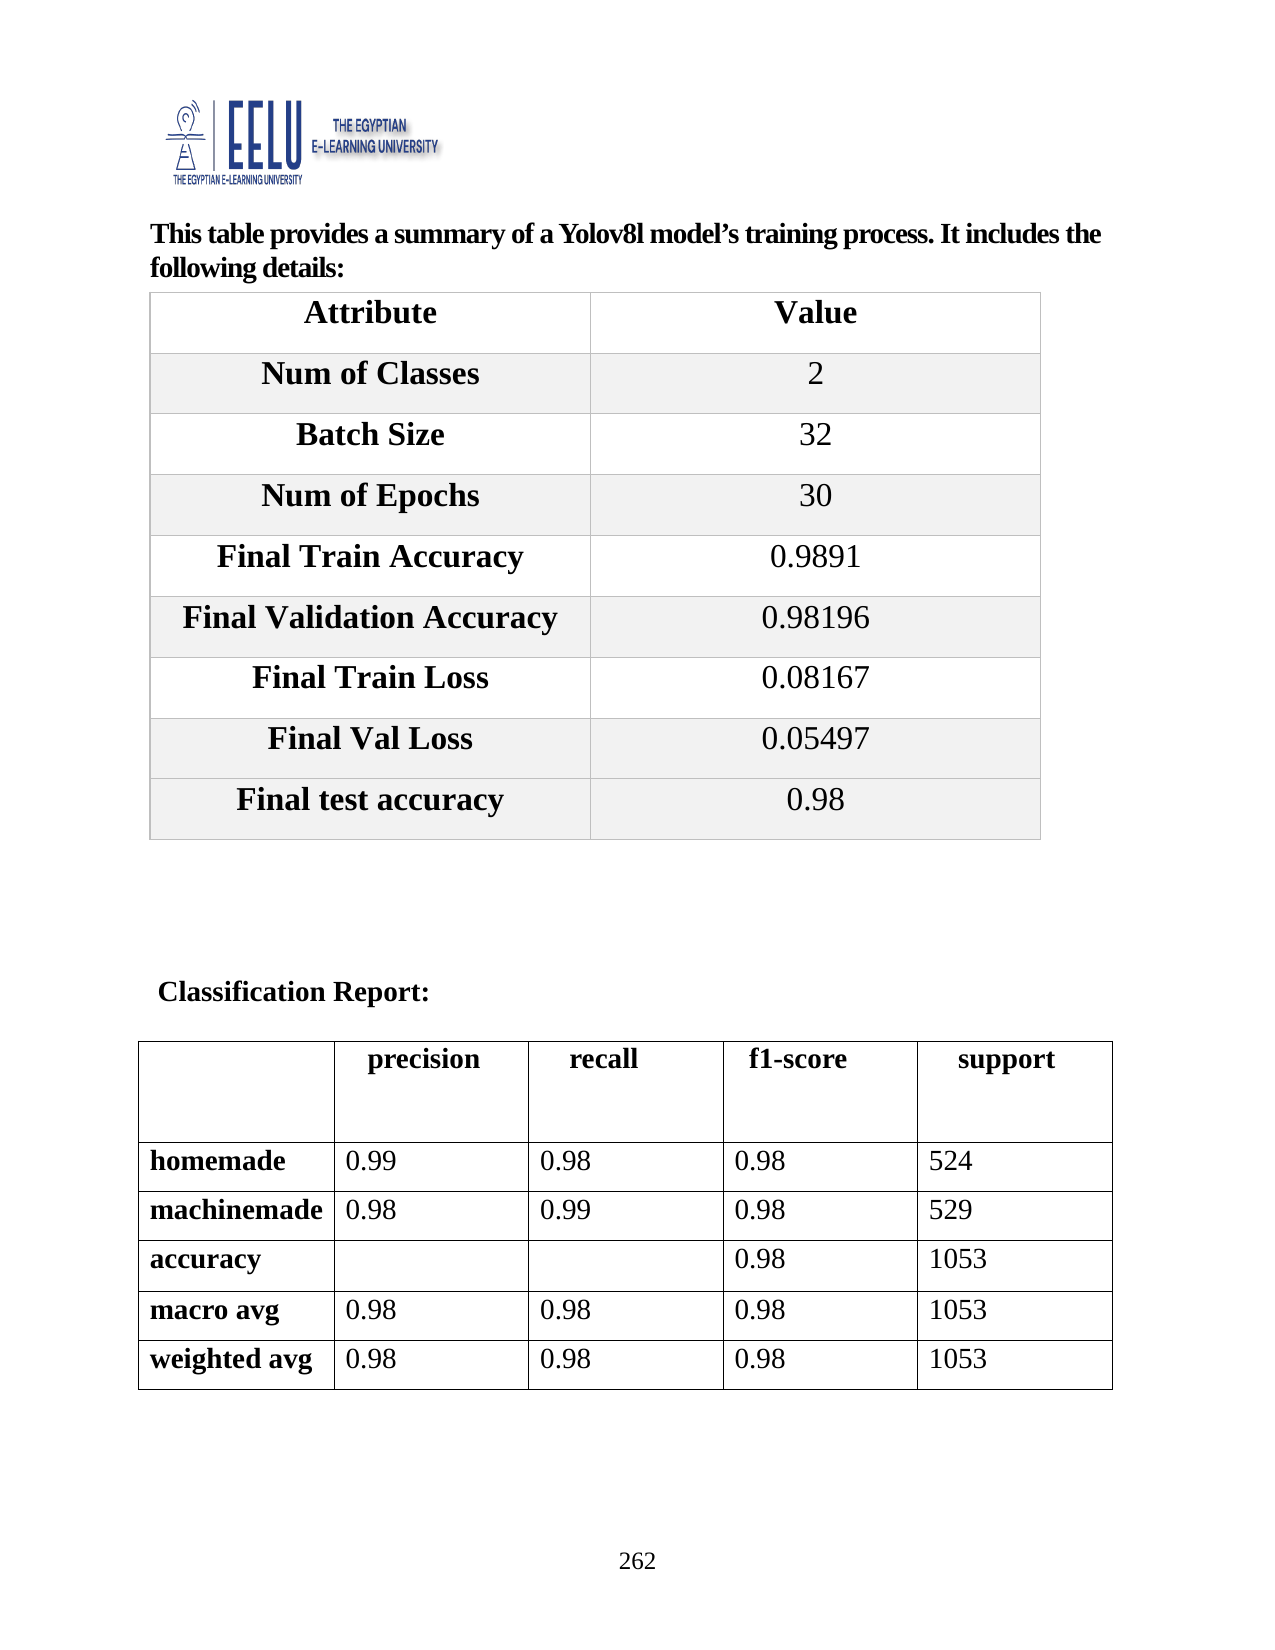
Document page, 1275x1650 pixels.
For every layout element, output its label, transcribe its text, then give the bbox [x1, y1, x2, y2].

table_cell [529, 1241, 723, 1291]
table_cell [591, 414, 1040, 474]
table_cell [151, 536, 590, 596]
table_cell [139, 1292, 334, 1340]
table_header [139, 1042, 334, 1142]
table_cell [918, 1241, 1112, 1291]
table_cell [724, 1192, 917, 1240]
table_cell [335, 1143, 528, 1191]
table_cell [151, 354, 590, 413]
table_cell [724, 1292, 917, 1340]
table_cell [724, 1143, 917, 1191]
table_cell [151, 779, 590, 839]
title This table provides a summary of a Yolov8l model’s training process. It includes the following details: [150, 216, 1125, 283]
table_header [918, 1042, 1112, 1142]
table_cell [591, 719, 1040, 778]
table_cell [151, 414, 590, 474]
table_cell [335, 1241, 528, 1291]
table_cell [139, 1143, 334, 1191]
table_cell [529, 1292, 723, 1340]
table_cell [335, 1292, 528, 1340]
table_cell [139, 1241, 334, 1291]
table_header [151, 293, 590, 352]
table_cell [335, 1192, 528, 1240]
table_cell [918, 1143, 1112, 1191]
picture [150, 75, 444, 188]
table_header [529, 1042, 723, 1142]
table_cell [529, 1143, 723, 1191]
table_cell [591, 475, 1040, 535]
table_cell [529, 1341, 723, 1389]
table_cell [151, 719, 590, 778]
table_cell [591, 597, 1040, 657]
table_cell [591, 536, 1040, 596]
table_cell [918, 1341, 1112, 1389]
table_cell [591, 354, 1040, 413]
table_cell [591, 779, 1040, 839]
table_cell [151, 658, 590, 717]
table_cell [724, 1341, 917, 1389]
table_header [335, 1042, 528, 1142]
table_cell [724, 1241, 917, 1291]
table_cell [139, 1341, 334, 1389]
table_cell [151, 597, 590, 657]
text Classification Report: [150, 974, 1125, 1008]
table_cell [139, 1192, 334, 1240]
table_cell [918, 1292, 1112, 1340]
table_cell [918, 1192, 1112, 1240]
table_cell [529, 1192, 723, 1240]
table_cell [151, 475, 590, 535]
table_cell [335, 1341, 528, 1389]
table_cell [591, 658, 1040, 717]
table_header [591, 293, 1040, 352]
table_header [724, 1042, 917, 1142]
